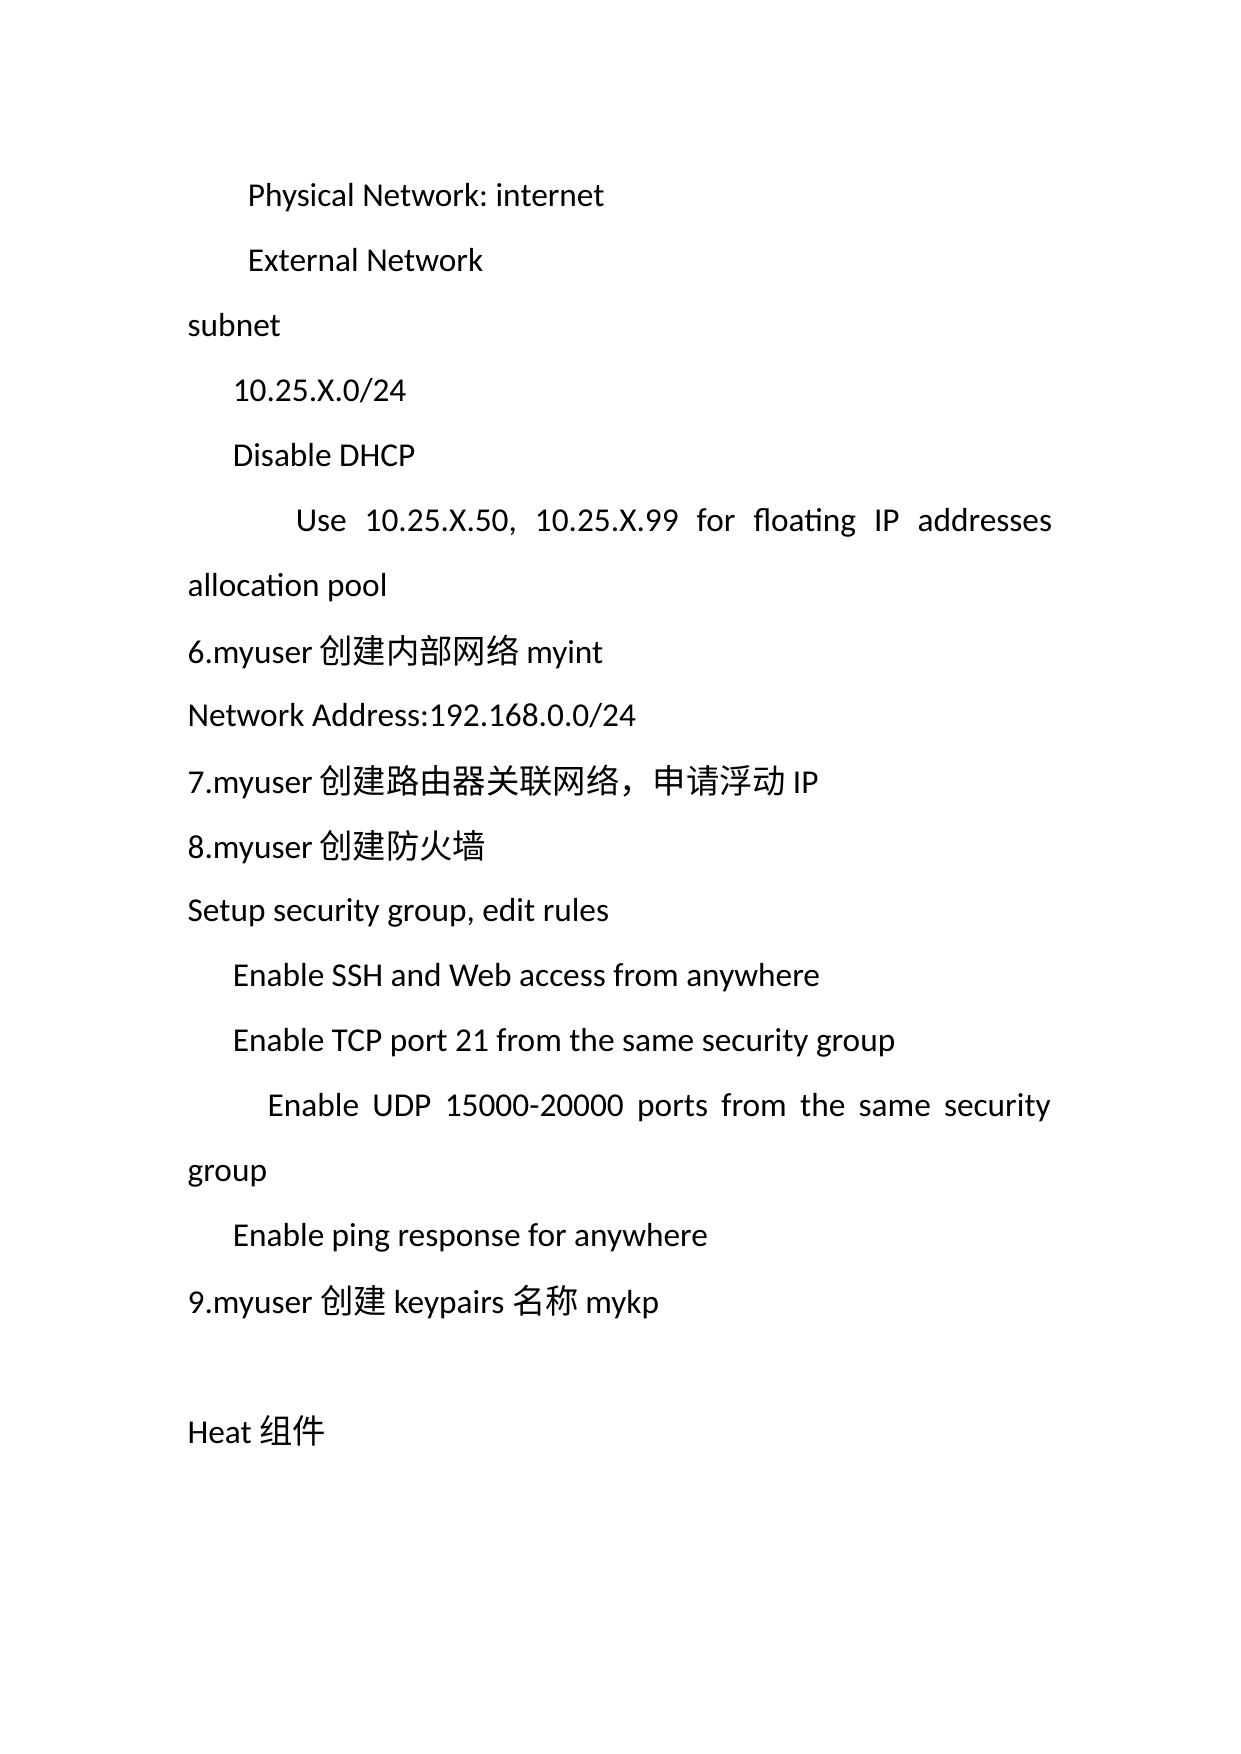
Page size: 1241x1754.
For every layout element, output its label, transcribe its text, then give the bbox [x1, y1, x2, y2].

text 6.myuser创建内部网络myint [187, 617, 1053, 682]
text Physical Network: internet [187, 162, 1053, 227]
text 7.myuser创建路由器关联网络，申请浮动IP [187, 747, 1053, 812]
text 8.myuser创建防火墙 [187, 812, 1053, 877]
text Heat 组件 [187, 1397, 1053, 1462]
text Use 10.25.X.50, 10.25.X.99 for floating IP addresses allocation pool [187, 487, 1053, 617]
text 10.25.X.0/24 [187, 357, 1053, 422]
text Setup security group, edit rules [187, 877, 1053, 942]
text Network Address:192.168.0.0/24 [187, 682, 1053, 747]
text External Network [187, 227, 1053, 292]
text Enable ping response for anywhere [187, 1202, 1053, 1267]
text subnet [187, 292, 1053, 357]
text Enable TCP port 21 from the same security group [187, 1007, 1053, 1072]
text Disable DHCP [187, 422, 1053, 487]
text Enable SSH and Web access from anywhere [187, 942, 1053, 1007]
text 9.myuser 创建keypairs 名称mykp [187, 1267, 1053, 1332]
text Enable UDP 15000-20000 ports from the same security group [187, 1072, 1053, 1202]
